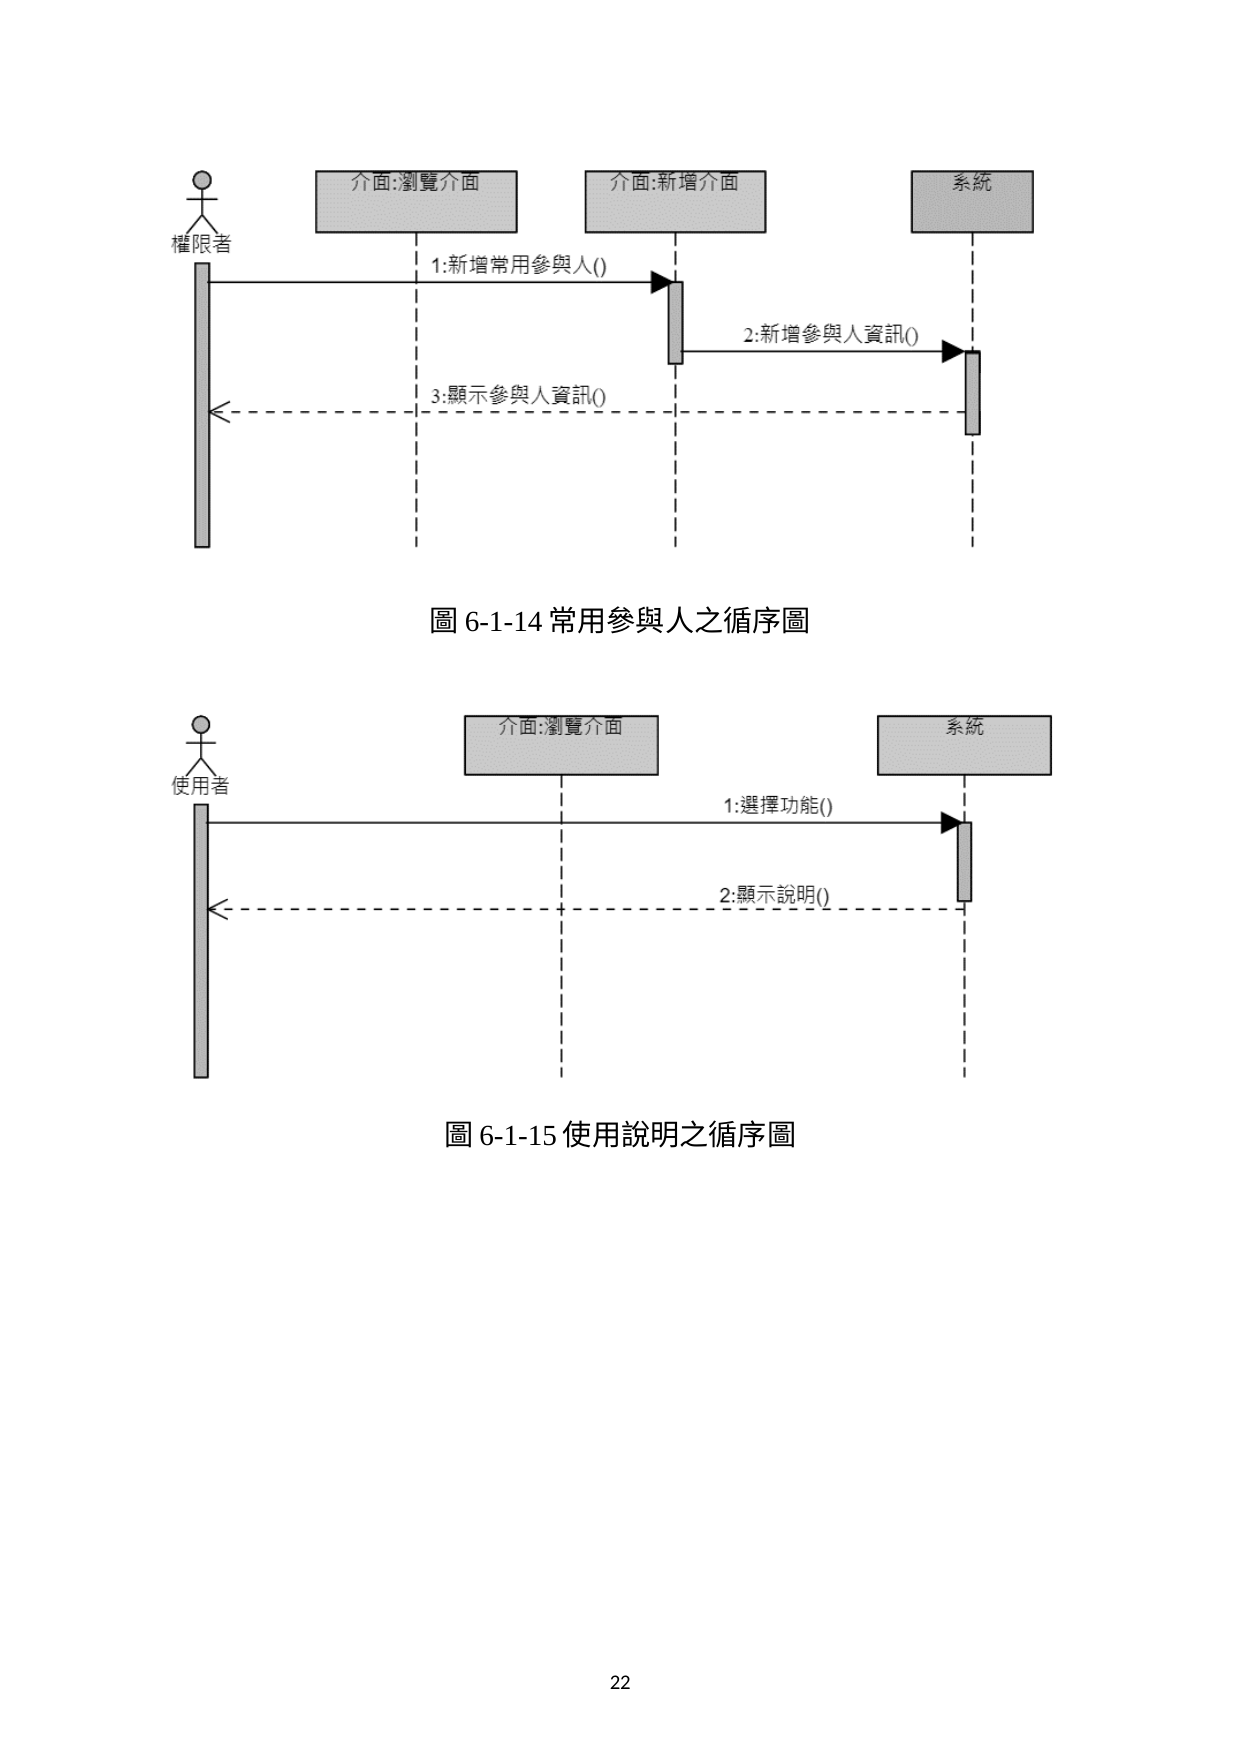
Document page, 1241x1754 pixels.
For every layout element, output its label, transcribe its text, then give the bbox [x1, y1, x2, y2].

picture [167, 664, 1072, 1112]
picture [138, 116, 1080, 598]
